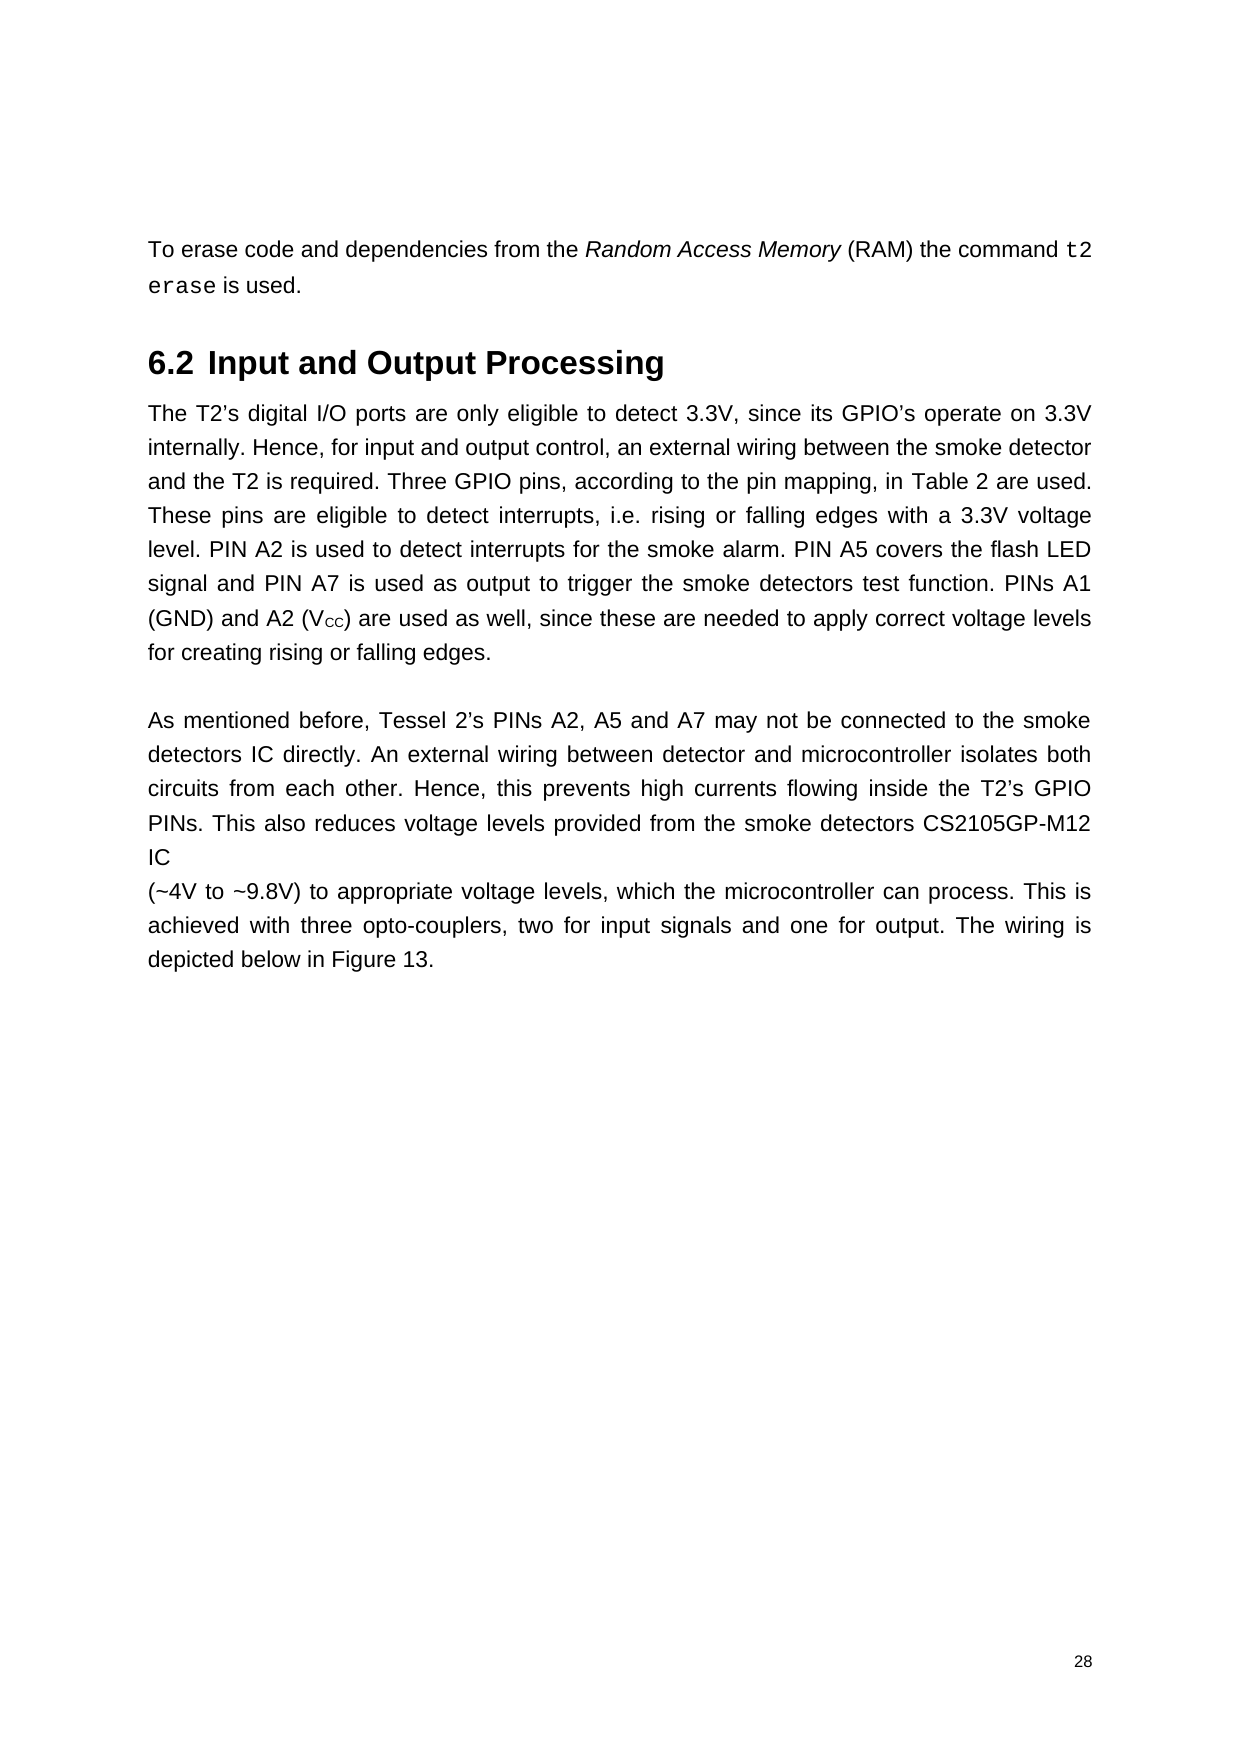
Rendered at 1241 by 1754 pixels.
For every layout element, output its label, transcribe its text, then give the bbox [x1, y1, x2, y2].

text As mentioned before, Tessel 2’s PINs A2, A5 and A7 may not be connected to the smoke detectors IC directly. An external wiring between detector and microcontroller isolates both circuits from each other. Hence, this prevents high currents flowing inside the T2’s GPIO PINs. This also reduces voltage levels provided from the smoke detectors CS2105GP-M12 IC (~4V to ~9.8V) to appropriate voltage levels, which the microcontroller can process. This is achieved with three opto-couplers, two for input signals and one for output. The wiring is depicted below in Figure 13. [148, 707, 1092, 972]
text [148, 236, 1092, 301]
text The T2’s digital I/O ports are only eligible to detect 3.3V, since its GPIO’s operate on 3.3V internally. Hence, for input and output control, an external wiring between the smoke detector and the T2 is required. Three GPIO pins, according to the pin mapping, in Table 2 are used. These pins are eligible to detect interrupts, i.e. rising or falling edges with a 3.3V voltage level. PIN A2 is used to detect interrupts for the smoke alarm. PIN A5 covers the flash LED signal and PIN A7 is used as output to trigger the smoke detectors test function. PINs A1 (GND) and A2 (VCC) are used as well, since these are needed to apply correct voltage levels for creating rising or falling edges. [148, 399, 1092, 665]
subtitle Input and Output Processing [148, 343, 1092, 382]
